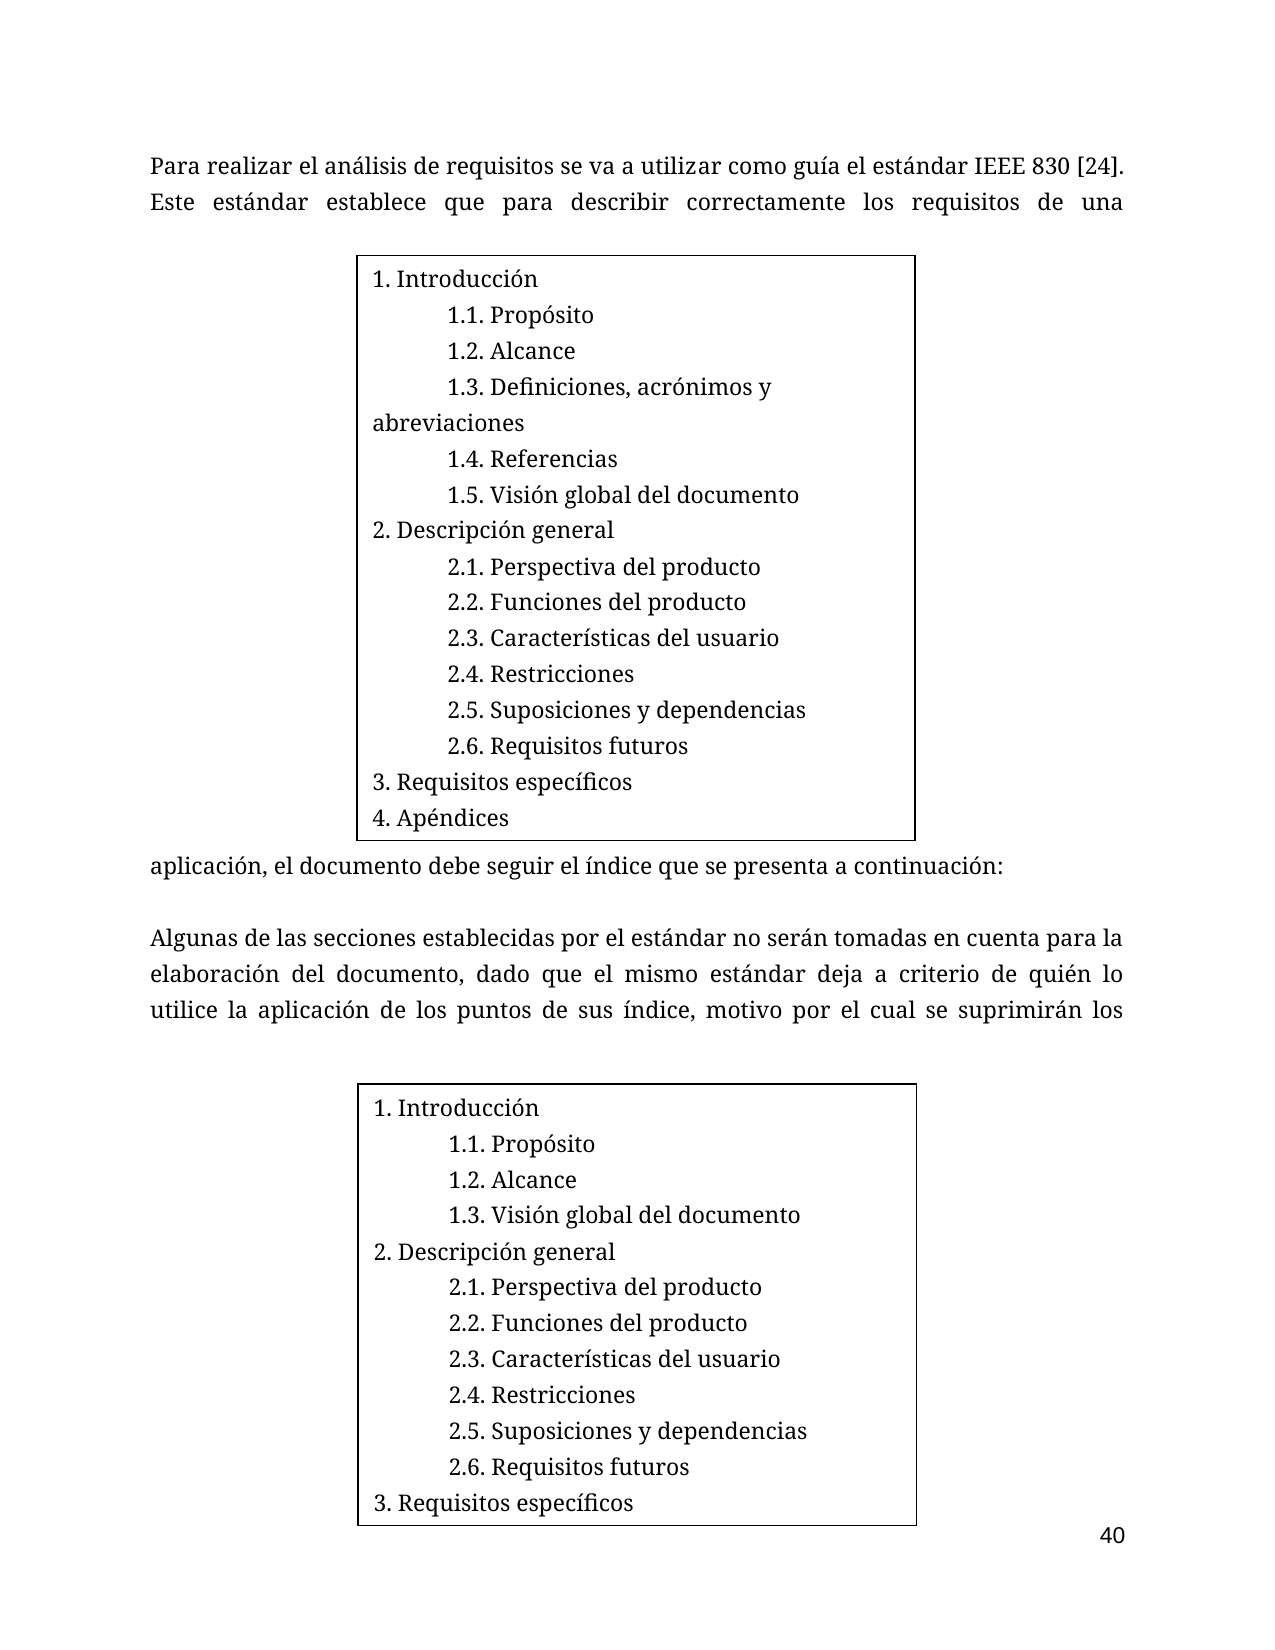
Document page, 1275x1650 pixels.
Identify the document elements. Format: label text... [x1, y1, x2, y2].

text Algunas de las secciones establecidas por el estándar no serán tomadas en cuenta para la elaboración del documento, dado que el mismo estándar deja a criterio de quién lo utilice la aplicación de los puntos de sus índice, motivo por el cual se suprimirán los puntos: 1.3 Definiciones, acrónimos y abreviaciones; 1.4 Referencias; y 4 Apéndices. El índice del documento quedaría de la siguiente manera: [150, 922, 1125, 1025]
text Para realizar el análisis de requisitos se va a utilizar como guía el estándar IEEE 830 [24]. Este estándar establece que para describir correctamente los requisitos de una aplicación, el documento debe seguir el índice que se presenta a continuación: [150, 150, 1125, 881]
